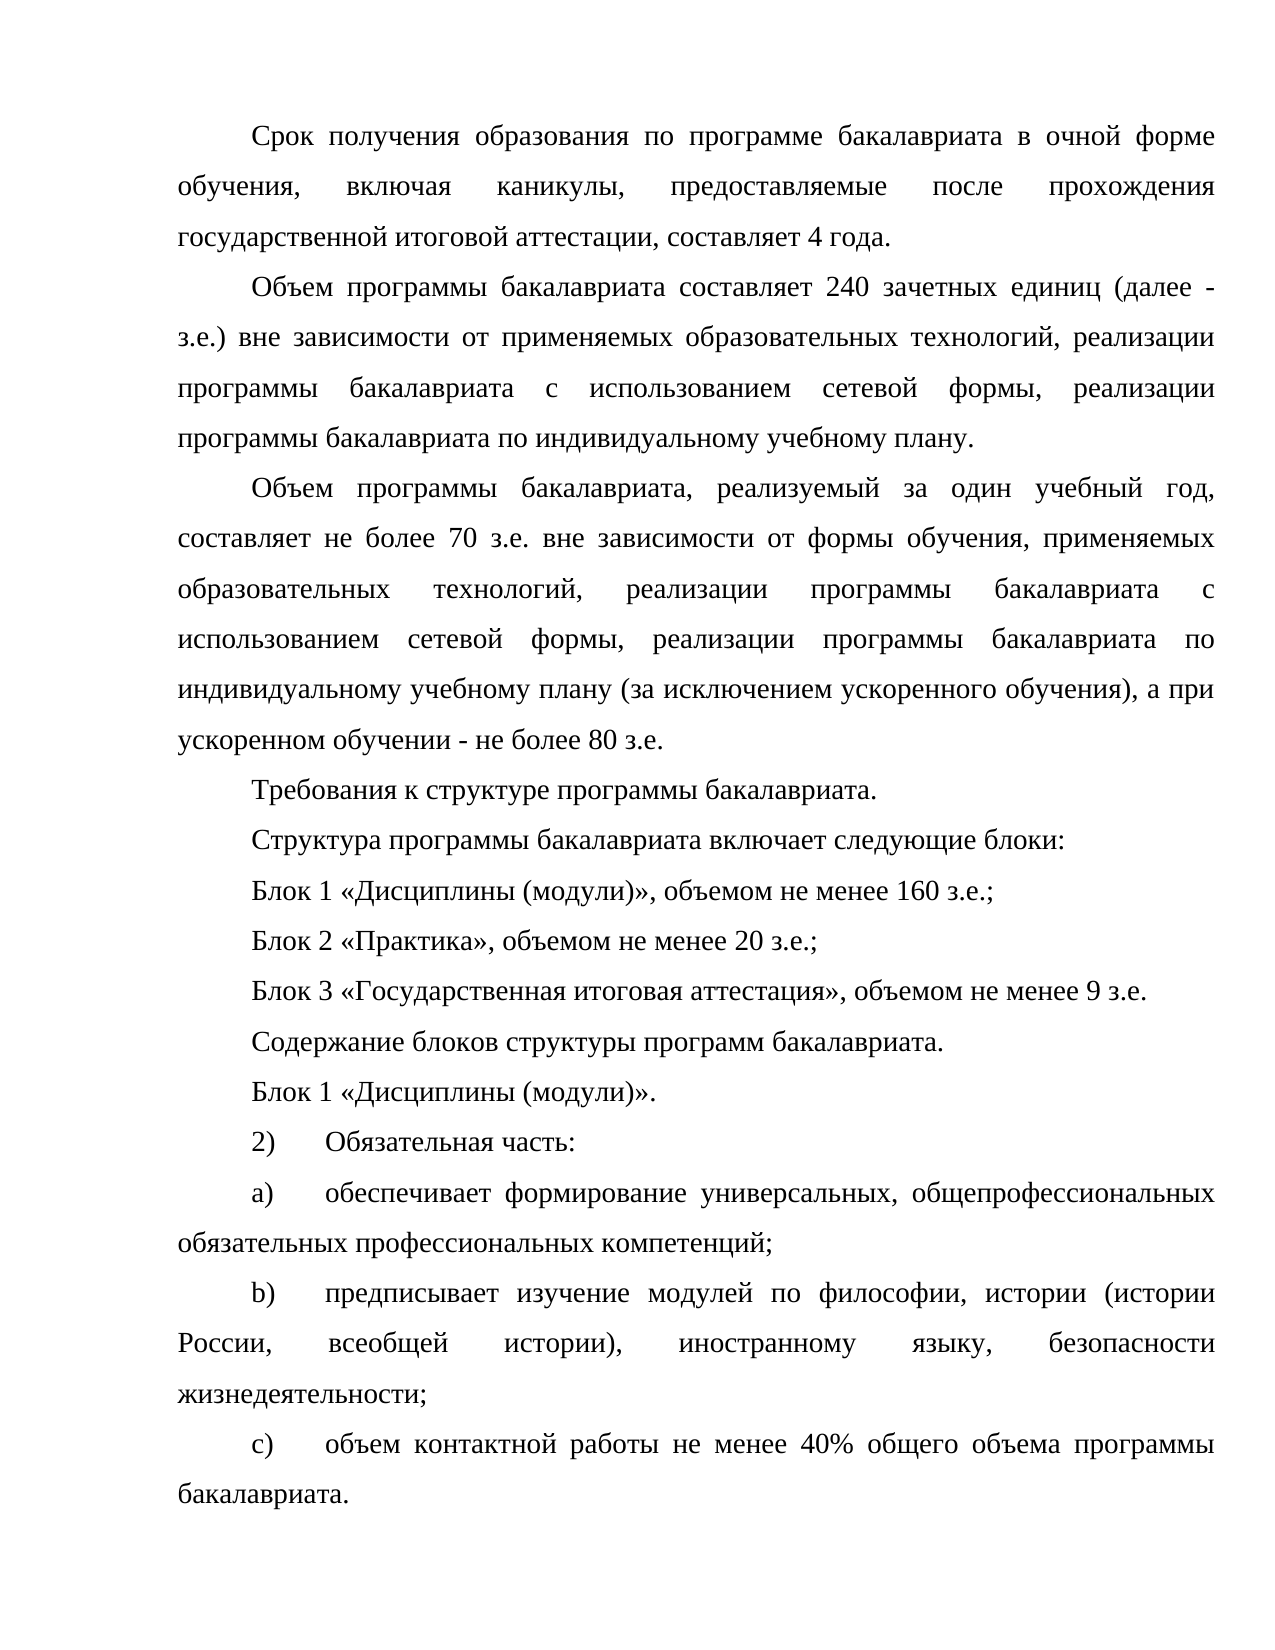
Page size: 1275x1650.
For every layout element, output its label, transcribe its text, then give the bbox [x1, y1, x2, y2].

text Блок 2 «Практика», объемом не менее 20 з.е.; [177, 923, 1216, 957]
text Объем программы бакалавриата составляет 240 зачетных единиц (далее - з.е.) вне зависимости от применяемых образовательных технологий, реализации программы бакалавриата с использованием сетевой формы, реализации программы бакалавриата по индивидуальному учебному плану. [177, 269, 1216, 453]
text Структура программы бакалавриата включает следующие блоки: [177, 822, 1216, 856]
text Блок 1 «Дисциплины (модули)». [177, 1074, 1216, 1108]
list предписывает изучение модулей по философии, истории (истории России, всеобщей истории), иностранному языку, безопасности жизнедеятельности; [177, 1275, 1216, 1409]
list объем контактной работы не менее 40% общего объема программы бакалавриата. [177, 1426, 1216, 1510]
text Требования к структуре программы бакалавриата. [177, 772, 1216, 806]
text Блок 3 «Государственная итоговая аттестация», объемом не менее 9 з.е. [177, 973, 1216, 1007]
list обеспечивает формирование универсальных, общепрофессиональных обязательных профессиональных компетенций; [177, 1175, 1216, 1258]
text Содержание блоков структуры программ бакалавриата. [177, 1024, 1216, 1057]
text Срок получения образования по программе бакалавриата в очной форме обучения, включая каникулы, предоставляемые после прохождения государственной итоговой аттестации, составляет 4 года. [177, 118, 1216, 252]
text Блок 1 «Дисциплины (модули)», объемом не менее 160 з.е.; [177, 873, 1216, 906]
list Обязательная часть: [177, 1124, 1216, 1158]
text Объем программы бакалавриата, реализуемый за один учебный год, составляет не более 70 з.е. вне зависимости от формы обучения, применяемых образовательных технологий, реализации программы бакалавриата с использованием сетевой формы, реализации программы бакалавриата по индивидуальному учебному плану (за исключением ускоренного обучения), а при ускоренном обучении - не более 80 з.е. [177, 470, 1216, 755]
